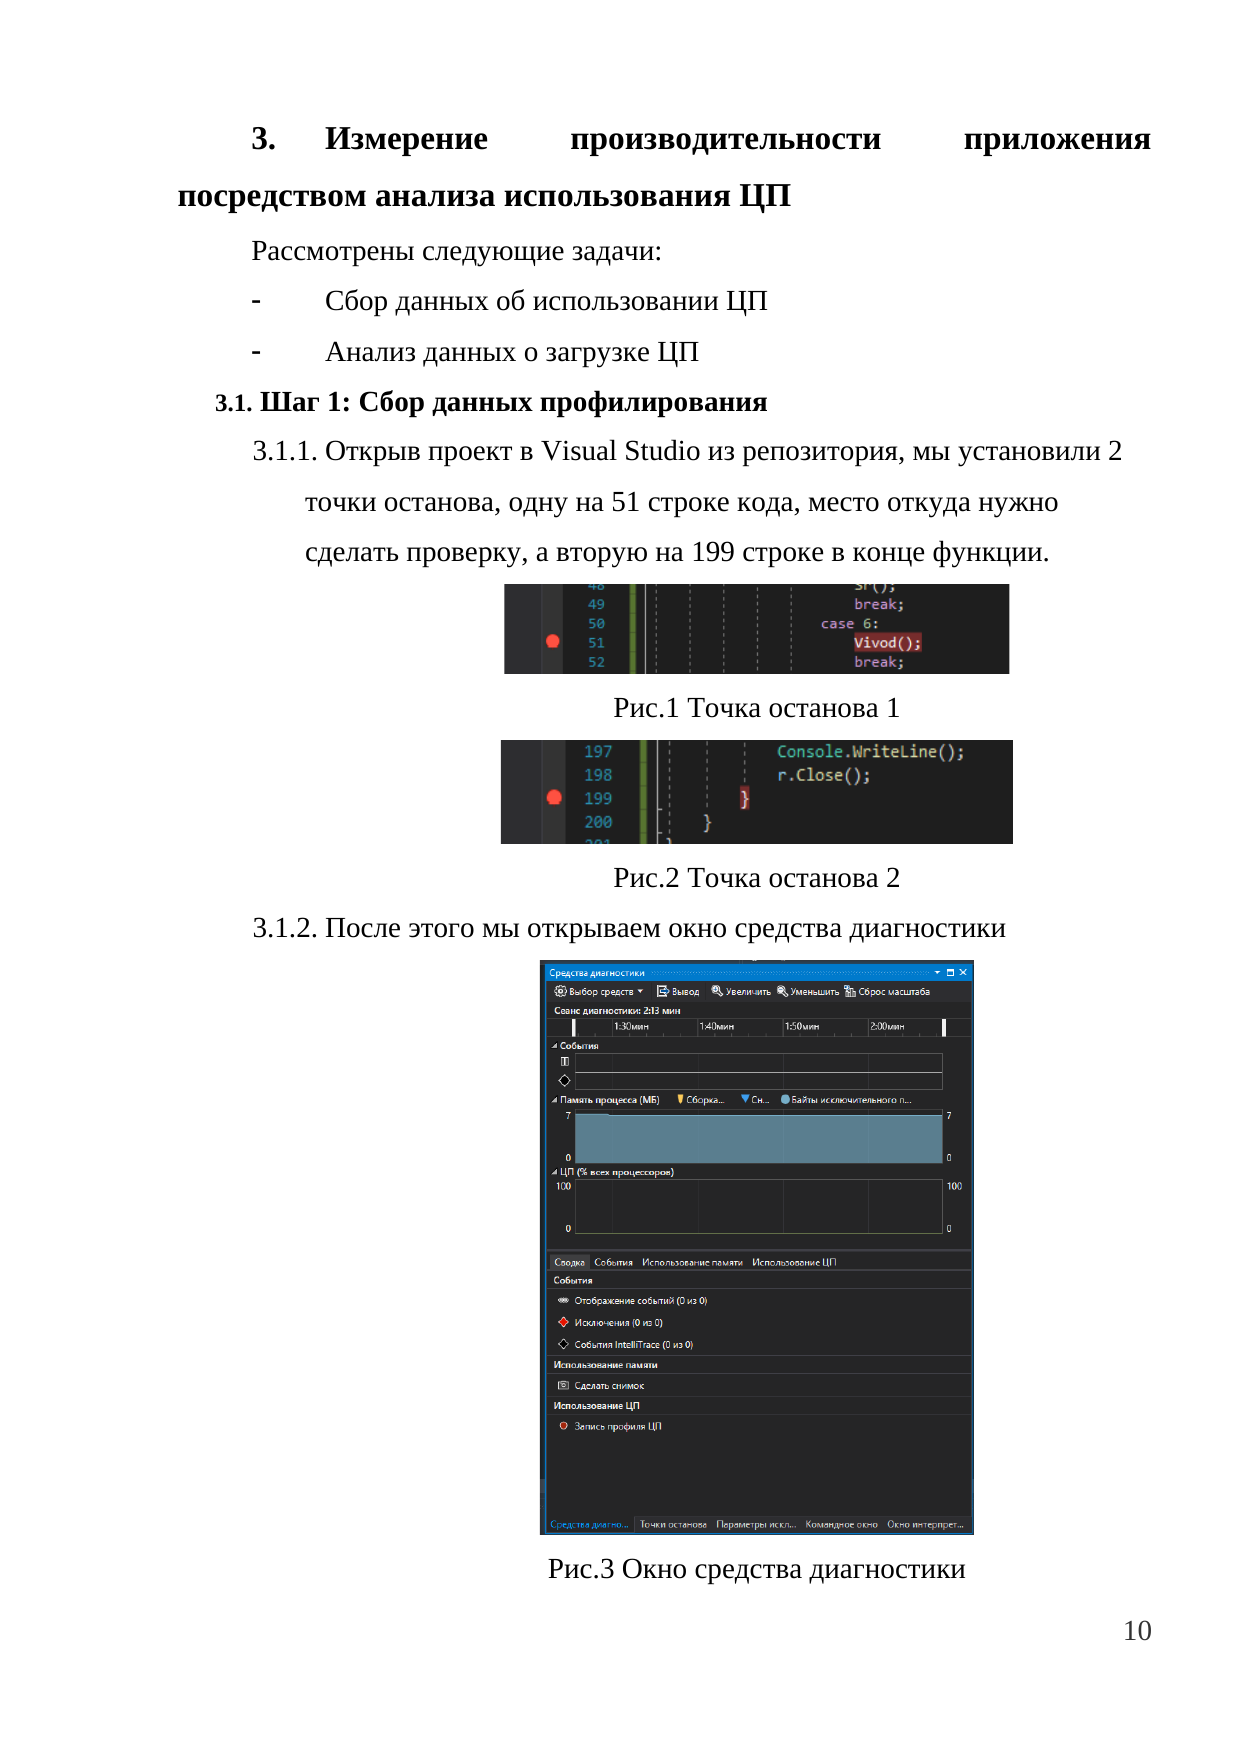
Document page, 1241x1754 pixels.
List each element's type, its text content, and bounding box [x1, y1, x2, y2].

picture [539, 960, 974, 1535]
list Анализ данных о загрузке ЦП [177, 334, 1152, 367]
text Рис.1 Точка останова 1 [288, 691, 1152, 724]
picture [504, 584, 1010, 674]
list После этого мы открываем окно средства диагностики [252, 910, 1152, 944]
list Открыв проект в Visual Studio из репозитория, мы установили 2 точки останова, одну на 51 строке кода, место откуда нужно сделать проверку, а вторую на 199 строке в конце функции. [252, 433, 1152, 568]
subtitle Измерение производительности приложения посредством анализа использования ЦП [177, 118, 1152, 214]
picture [500, 740, 1013, 844]
text Рис.3 Окно средства диагностики [288, 1552, 1152, 1585]
list Сбор данных об использовании ЦП [177, 283, 1152, 317]
text Рис.2 Точка останова 2 [288, 860, 1152, 894]
text Рассмотрены следующие задачи: [177, 233, 1152, 267]
subtitle Шаг 1: Сбор данных профилирования [215, 384, 1152, 418]
